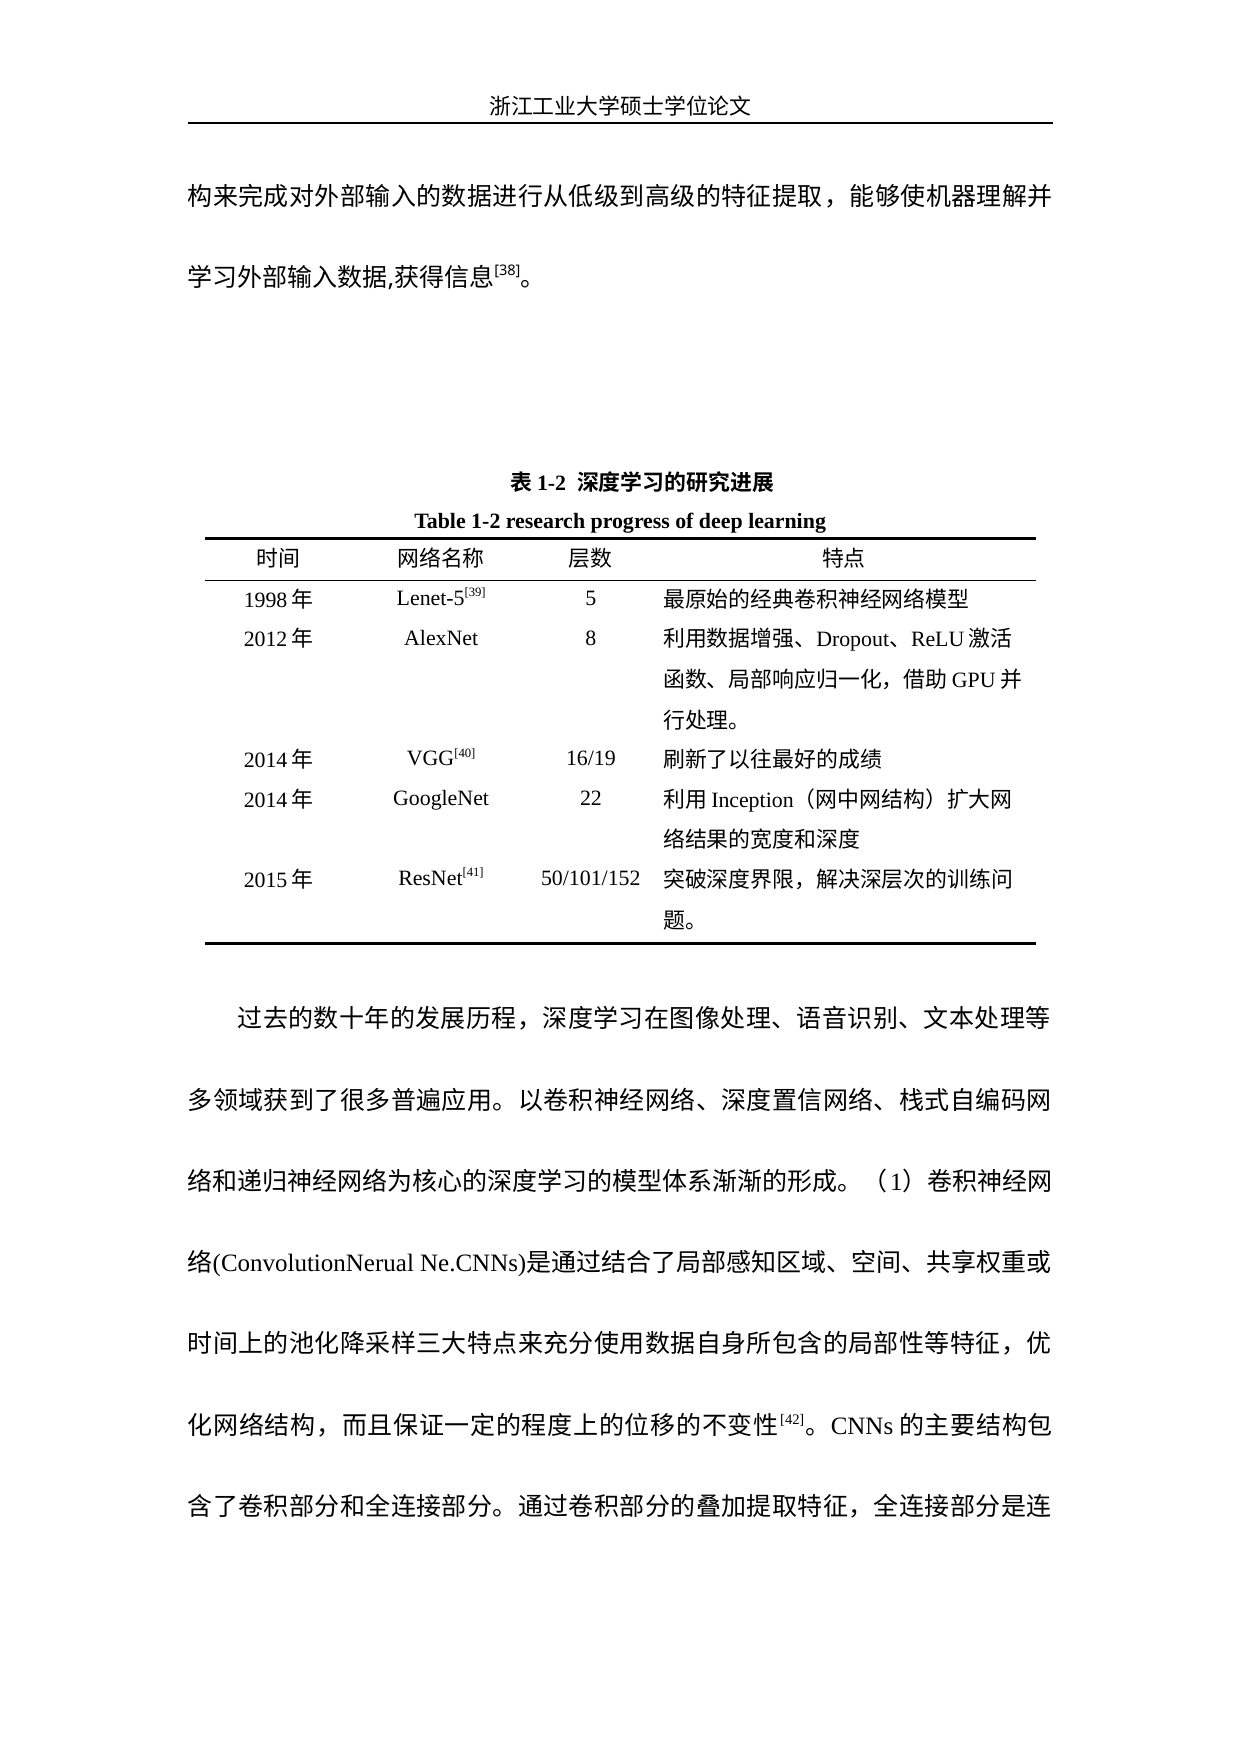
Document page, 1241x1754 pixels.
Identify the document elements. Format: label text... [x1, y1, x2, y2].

table_cell Lenet-5[39] [352, 581, 529, 621]
table_cell 2014年 [205, 781, 352, 862]
text 表1-2 深度学习的研究进展 [187, 464, 1053, 497]
table_cell 22 [530, 781, 652, 862]
table_cell 50/101/152 [530, 862, 652, 942]
table_cell 2014年 [205, 742, 352, 781]
table_cell 16/19 [530, 742, 652, 781]
table_cell 8 [530, 621, 652, 742]
table_cell ResNet[41] [352, 862, 529, 942]
table_cell 刷新了以往最好的成绩 [652, 742, 1036, 781]
table_cell 最原始的经典卷积神经网络模型 [652, 581, 1036, 621]
table_header 特点 [652, 540, 1036, 580]
table_cell 1998年 [205, 581, 352, 621]
table_cell 5 [530, 581, 652, 621]
table_cell 利用数据增强、Dropout、ReLU激活函数、局部响应归一化，借助GPU并行处理。 [652, 621, 1036, 742]
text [187, 984, 1053, 1537]
table_cell AlexNet [352, 621, 529, 742]
table_cell 利用Inception（网中网结构）扩大网络结果的宽度和深度 [652, 781, 1036, 862]
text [187, 162, 1053, 308]
table_header 时间 [205, 540, 352, 580]
text Table 1-2 research progress of deep learning [187, 504, 1053, 537]
table_cell 2012年 [205, 621, 352, 742]
table_cell 突破深度界限，解决深层次的训练问题。 [652, 862, 1036, 942]
table_cell 2015年 [205, 862, 352, 942]
table_header 层数 [530, 540, 652, 580]
table_cell GoogleNet [352, 781, 529, 862]
table_cell VGG[40] [352, 742, 529, 781]
table_header 网络名称 [352, 540, 529, 580]
